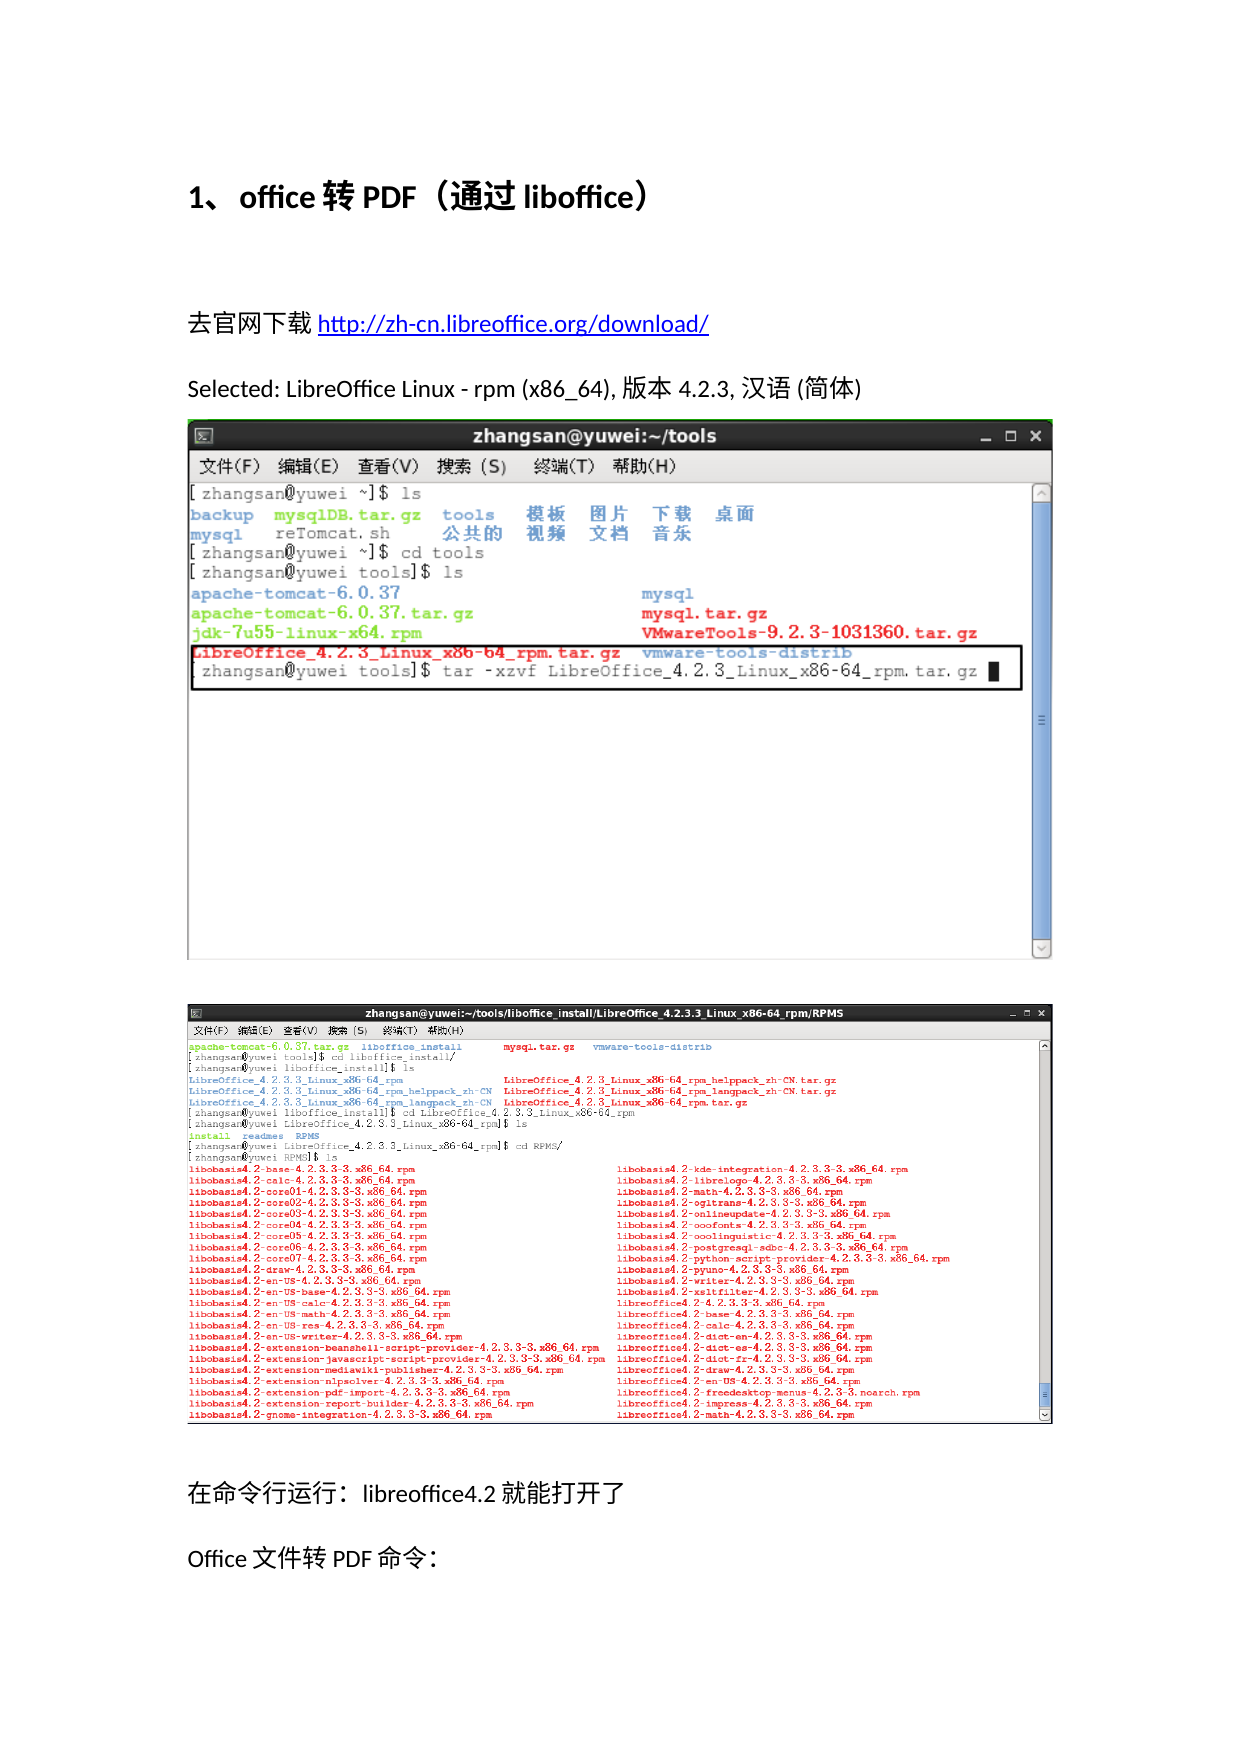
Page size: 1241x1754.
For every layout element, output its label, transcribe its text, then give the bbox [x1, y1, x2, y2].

subtitle office转PDF（通过liboffice） [187, 162, 1053, 227]
text Office文件转PDF命令： [187, 1524, 1053, 1589]
text 在命令行运行：libreoffice4.2就能打开了 [187, 1459, 1053, 1524]
picture [187, 419, 1053, 960]
text Selected: LibreOffice Linux - rpm (x86_64), 版本 4.2.3, 汉语 (简体) [187, 354, 1053, 419]
picture [187, 1004, 1053, 1424]
text 去官网下载http://zh-cn.libreoffice.org/download/ [187, 289, 1053, 354]
